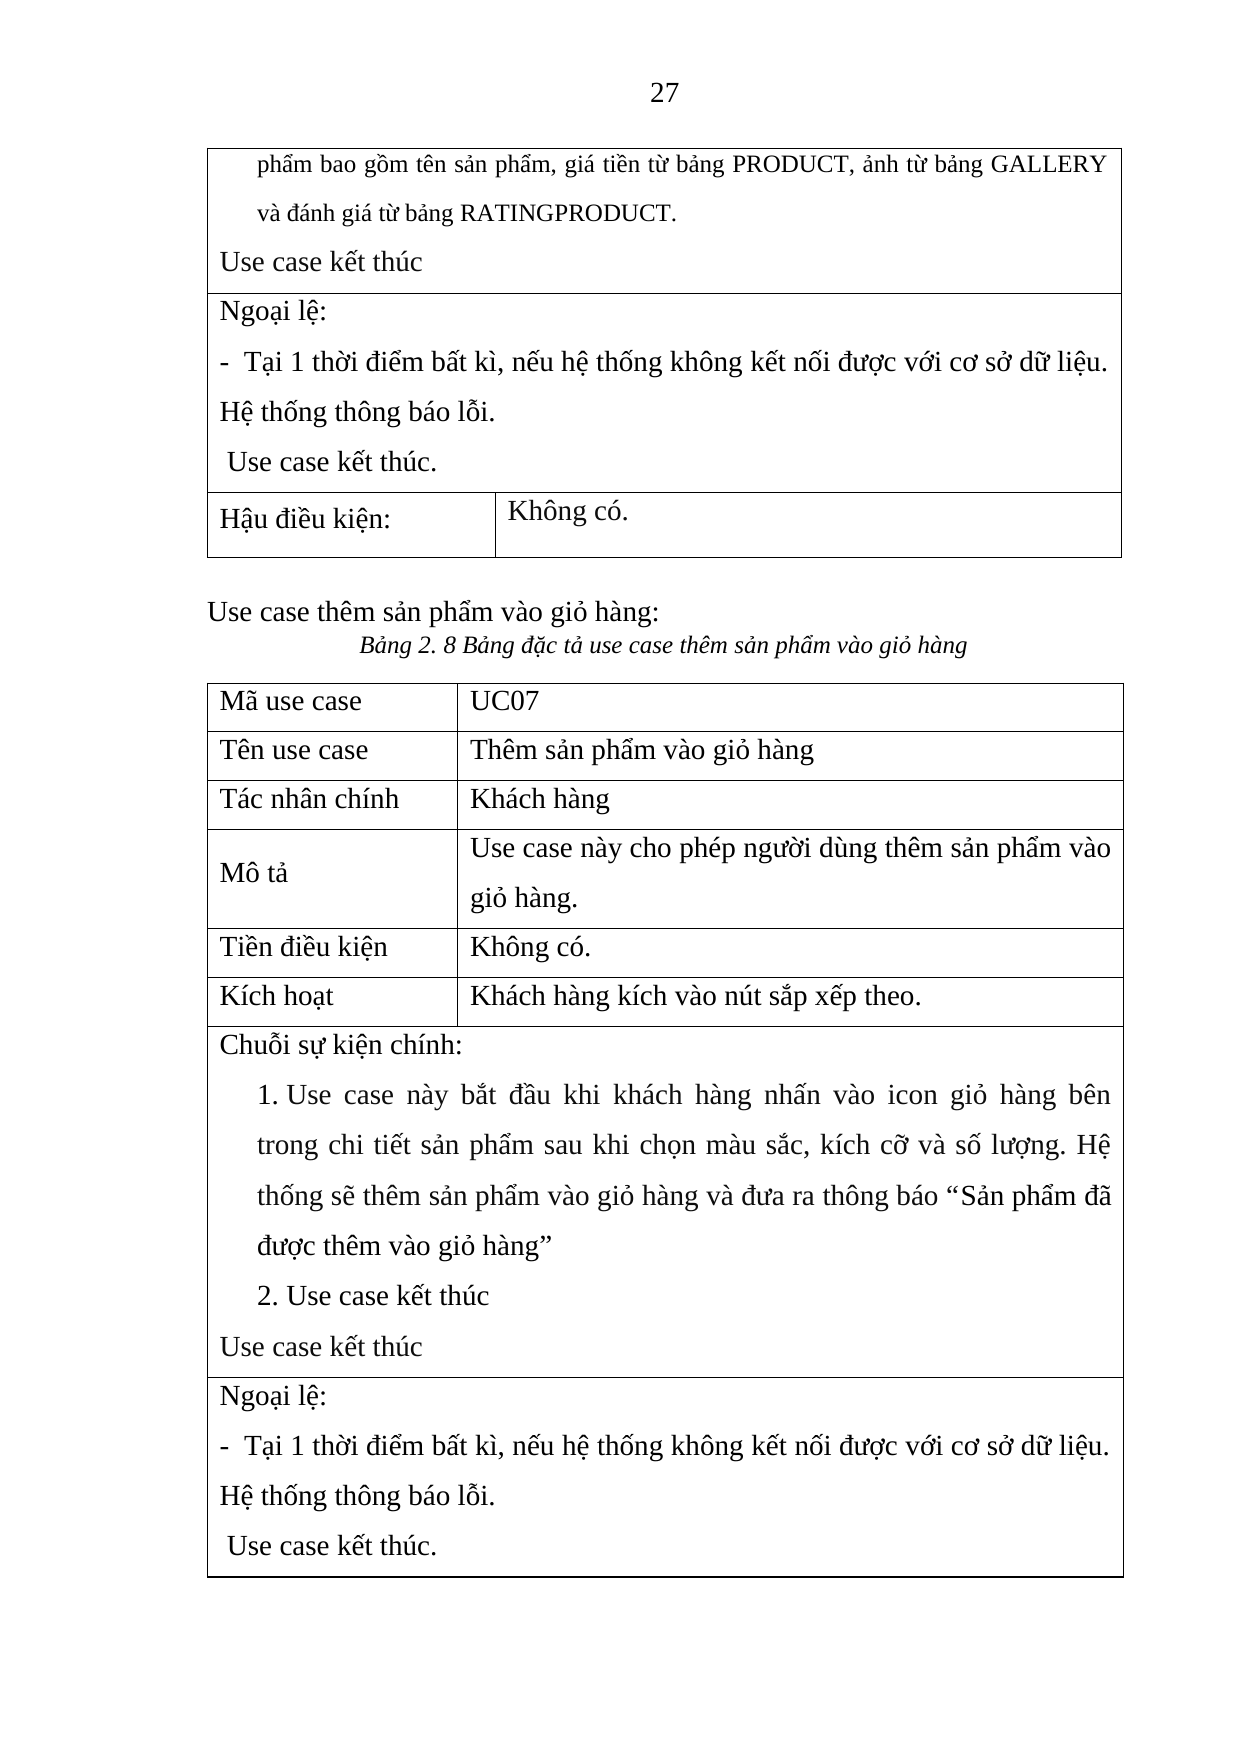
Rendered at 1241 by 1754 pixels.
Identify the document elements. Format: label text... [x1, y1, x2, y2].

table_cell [208, 149, 1121, 292]
table_cell Use case này cho phép người dùng thêm sản phẩm vào giỏ hàng. [458, 830, 1123, 928]
table_cell Không có. [496, 493, 1121, 557]
table_cell Mô tả [208, 830, 457, 928]
table_cell Kích hoạt [208, 978, 457, 1026]
table_cell Chuỗi sự kiện chính: Use case này bắt đầu khi khách hàng nhấn vào icon giỏ hàng bên trong chi tiết sản phẩm sau khi chọn màu sắc, kích cỡ và số lượng. Hệ thống sẽ thêm sản phẩm vào giỏ hàng và đưa ra thông báo “Sản phẩm đã được thêm vào giỏ hàng” Use case kết thúc Use case kết thúc [208, 1027, 1123, 1377]
table_cell Khách hàng kích vào nút sắp xếp theo. [458, 978, 1123, 1026]
table_cell Tác nhân chính [208, 781, 457, 829]
table_cell Khách hàng [458, 781, 1123, 829]
table_header Mã use case [208, 684, 457, 731]
table_cell Ngoại lệ: - Tại 1 thời điểm bất kì, nếu hệ thống không kết nối được với cơ sở dữ liệu. Hệ thống thông báo lỗi. Use case kết thúc. [208, 294, 1121, 492]
table_cell Tên use case [208, 732, 457, 780]
table_header UC07 [458, 684, 1123, 731]
table_cell Hậu điều kiện: [208, 493, 495, 557]
table_cell Thêm sản phẩm vào giỏ hàng [458, 732, 1123, 780]
table_cell Ngoại lệ: - Tại 1 thời điểm bất kì, nếu hệ thống không kết nối được với cơ sở dữ liệu. Hệ thống thông báo lỗi. Use case kết thúc. [208, 1378, 1123, 1576]
text Bảng 2. 8 Bảng đặc tả use case thêm sản phẩm vào giỏ hàng [207, 631, 1122, 659]
table_cell Không có. [458, 929, 1123, 977]
text Use case thêm sản phẩm vào giỏ hàng: [207, 594, 1122, 628]
table_cell Tiền điều kiện [208, 929, 457, 977]
